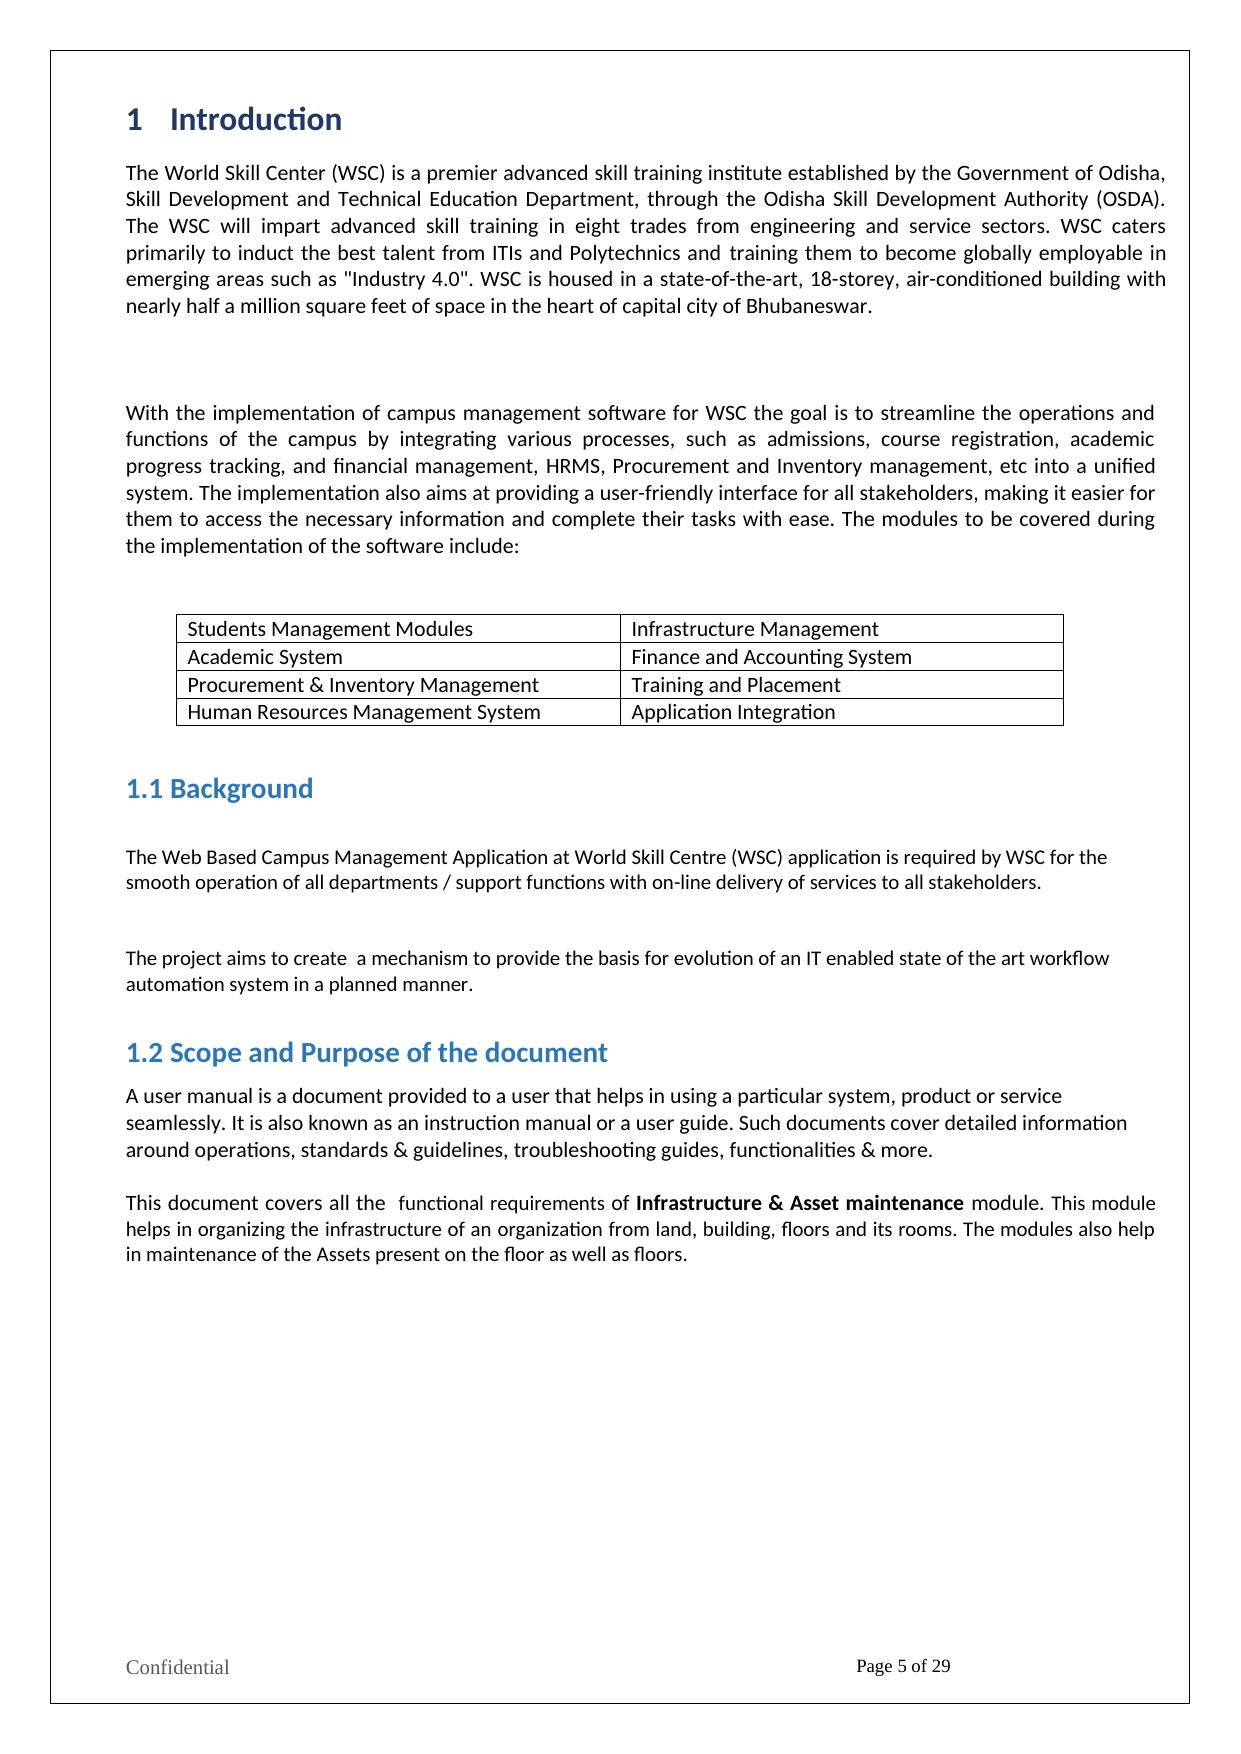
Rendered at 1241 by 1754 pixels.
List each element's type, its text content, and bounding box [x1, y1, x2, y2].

subtitle Scope and Purpose of the document [126, 1034, 1156, 1070]
table_cell Procurement & Inventory Management [177, 671, 620, 697]
table_cell Finance and Accounting System [621, 643, 1063, 670]
subtitle Background [126, 770, 1156, 806]
text The World Skill Center (WSC) is a premier advanced skill training institute established by the Government of Odisha, Skill Development and Technical Education Department, through the Odisha Skill Development Authority (OSDA). The WSC will impart advanced skill training in eight trades from engineering and service sectors. WSC caters primarily to induct the best talent from ITIs and Polytechnics and training them to become globally employable in emerging areas such as "Industry 4.0". WSC is housed in a state-of-the-art, 18-storey, air-conditioned building with nearly half a million square feet of space in the heart of capital city of Bhubaneswar. [126, 159, 1167, 319]
subtitle Introduction [126, 98, 1156, 139]
list This document covers all the functional requirements of Infrastructure & Asset maintenance module. This module helps in organizing the infrastructure of an organization from land, building, floors and its rooms. The modules also help in maintenance of the Assets present on the floor as well as floors. [126, 1189, 1156, 1267]
table_header Students Management Modules [177, 615, 620, 642]
table_cell Human Resources Management System [177, 699, 620, 725]
table_cell Academic System [177, 643, 620, 670]
text A user manual is a document provided to a user that helps in using a particular system, product or service seamlessly. It is also known as an instruction manual or a user guide. Such documents cover detailed information around operations, standards & guidelines, troubleshooting guides, functionalities & more. [126, 1082, 1156, 1162]
table_cell Application Integration [621, 699, 1063, 725]
table_header Infrastructure Management [621, 615, 1063, 642]
text The Web Based Campus Management Application at World Skill Centre (WSC) application is required by WSC for the smooth operation of all departments / support functions with on-line delivery of services to all stakeholders. [126, 844, 1156, 895]
text The project aims to create a mechanism to provide the basis for evolution of an IT enabled state of the art workflow automation system in a planned manner. [126, 946, 1156, 996]
text With the implementation of campus management software for WSC the goal is to streamline the operations and functions of the campus by integrating various processes, such as admissions, course registration, academic progress tracking, and financial management, HRMS, Procurement and Inventory management, etc into a unified system. The implementation also aims at providing a user-friendly interface for all stakeholders, making it easier for them to access the necessary information and complete their tasks with ease. The modules to be covered during the implementation of the software include: [126, 399, 1156, 559]
table_cell Training and Placement [621, 671, 1063, 697]
